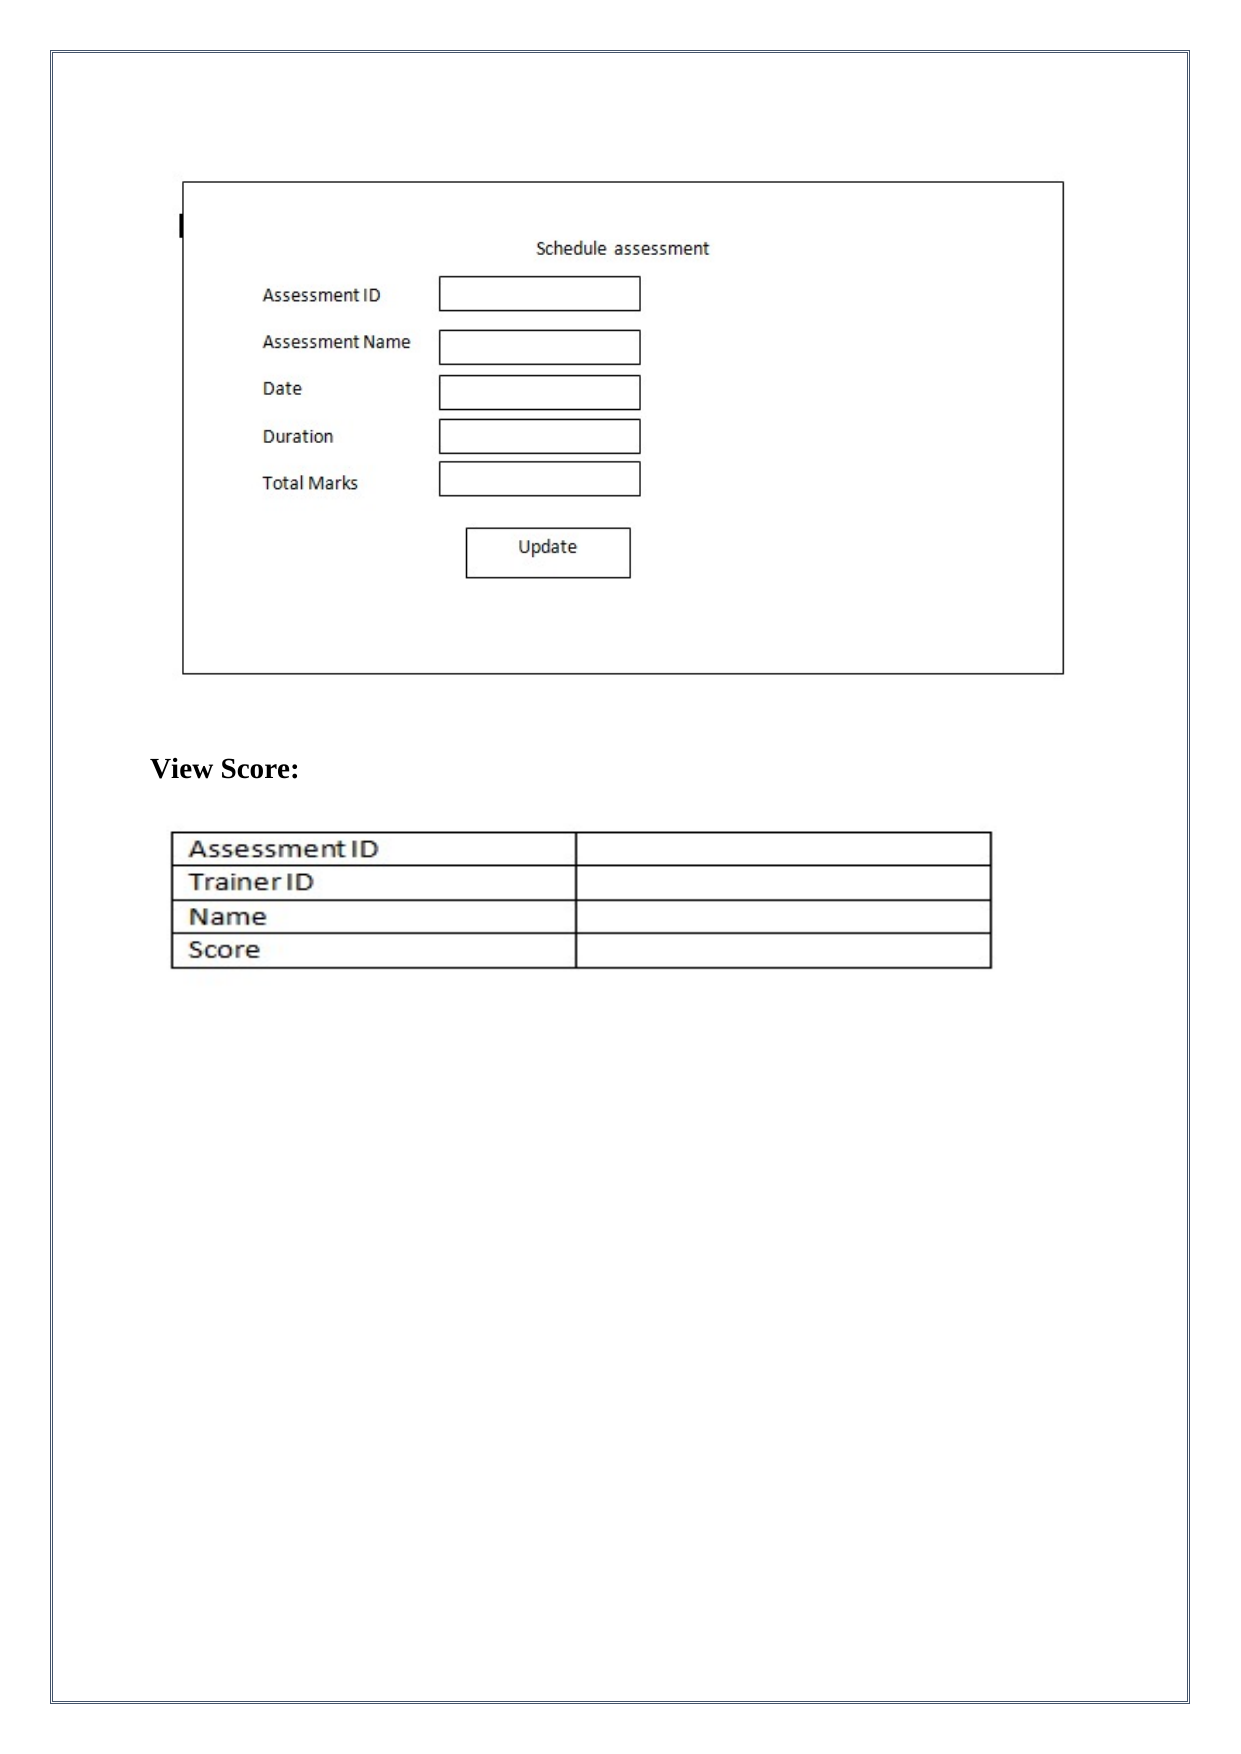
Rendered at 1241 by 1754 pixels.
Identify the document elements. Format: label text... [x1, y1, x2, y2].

picture [150, 150, 1091, 727]
text View Score: [150, 752, 1090, 785]
picture [150, 811, 1012, 993]
